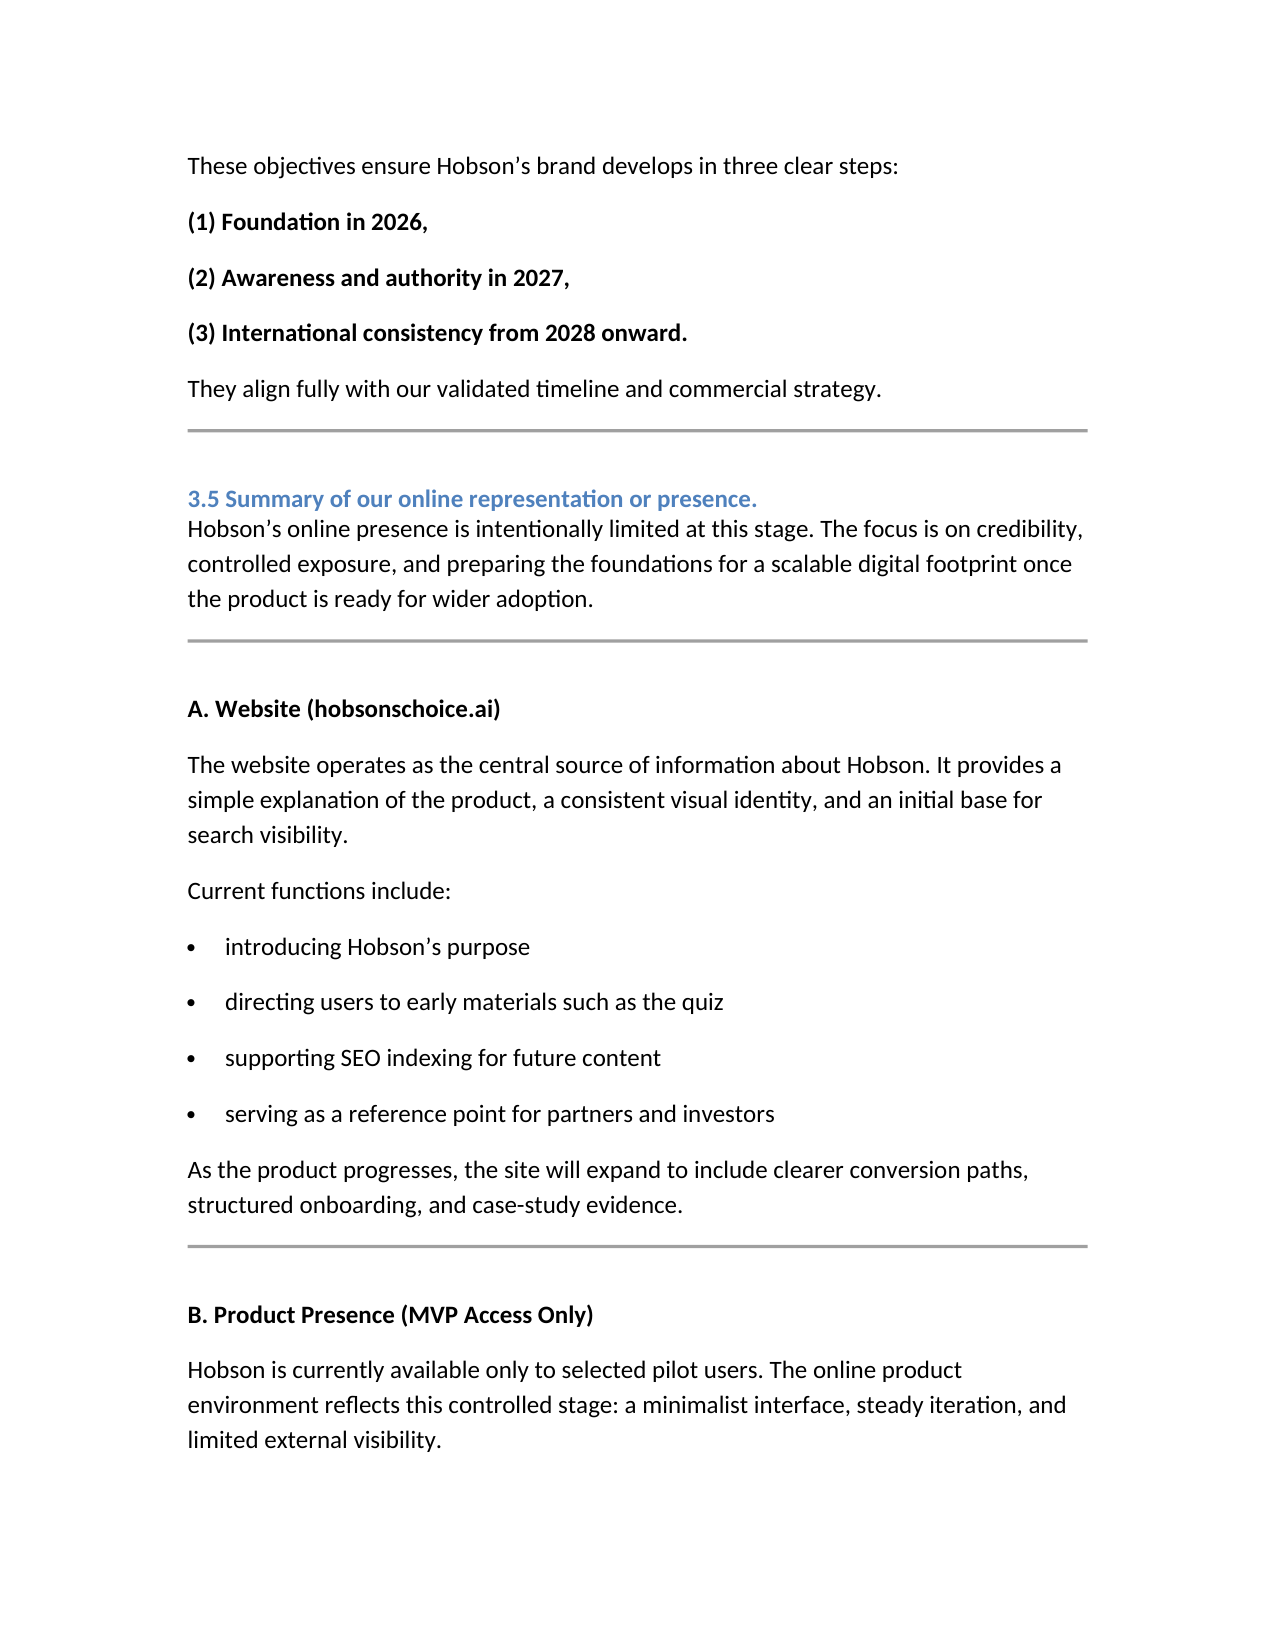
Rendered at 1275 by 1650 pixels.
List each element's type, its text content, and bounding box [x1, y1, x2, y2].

text B. Product Presence (MVP Access Only) [187, 1299, 1087, 1329]
text (1) Foundation in 2026, [187, 206, 1087, 236]
list introducing Hobson’s purpose [187, 931, 1087, 961]
text Hobson is currently available only to selected pilot users. The online product environment reflects this controlled stage: a minimalist interface, steady iteration, and limited external visibility. [187, 1354, 1087, 1455]
text A. Website (hobsonschoice.ai) [187, 693, 1087, 724]
list serving as a reference point for partners and investors [187, 1098, 1087, 1129]
list supporting SEO indexing for future content [187, 1042, 1087, 1073]
text (3) International consistency from 2028 onward. [187, 317, 1087, 348]
list directing users to early materials such as the quiz [187, 987, 1087, 1017]
text (2) Awareness and authority in 2027, [187, 262, 1087, 292]
text These objectives ensure Hobson’s brand develops in three clear steps: [187, 150, 1087, 181]
text As the product progresses, the site will expand to include clearer conversion paths, structured onboarding, and case-study evidence. [187, 1154, 1087, 1219]
text Current functions include: [187, 875, 1087, 905]
text Hobson’s online presence is intentionally limited at this stage. The focus is on credibility, controlled exposure, and preparing the foundations for a scalable digital footprint once the product is ready for wider adoption. [187, 513, 1087, 614]
text The website operates as the central source of information about Hobson. It provides a simple explanation of the product, a consistent visual identity, and an initial base for search visibility. [187, 749, 1087, 849]
subtitle 3.5 Summary of our online representation or presence. [187, 483, 1087, 513]
text They align fully with our validated timeline and commercial strategy. [187, 373, 1087, 404]
